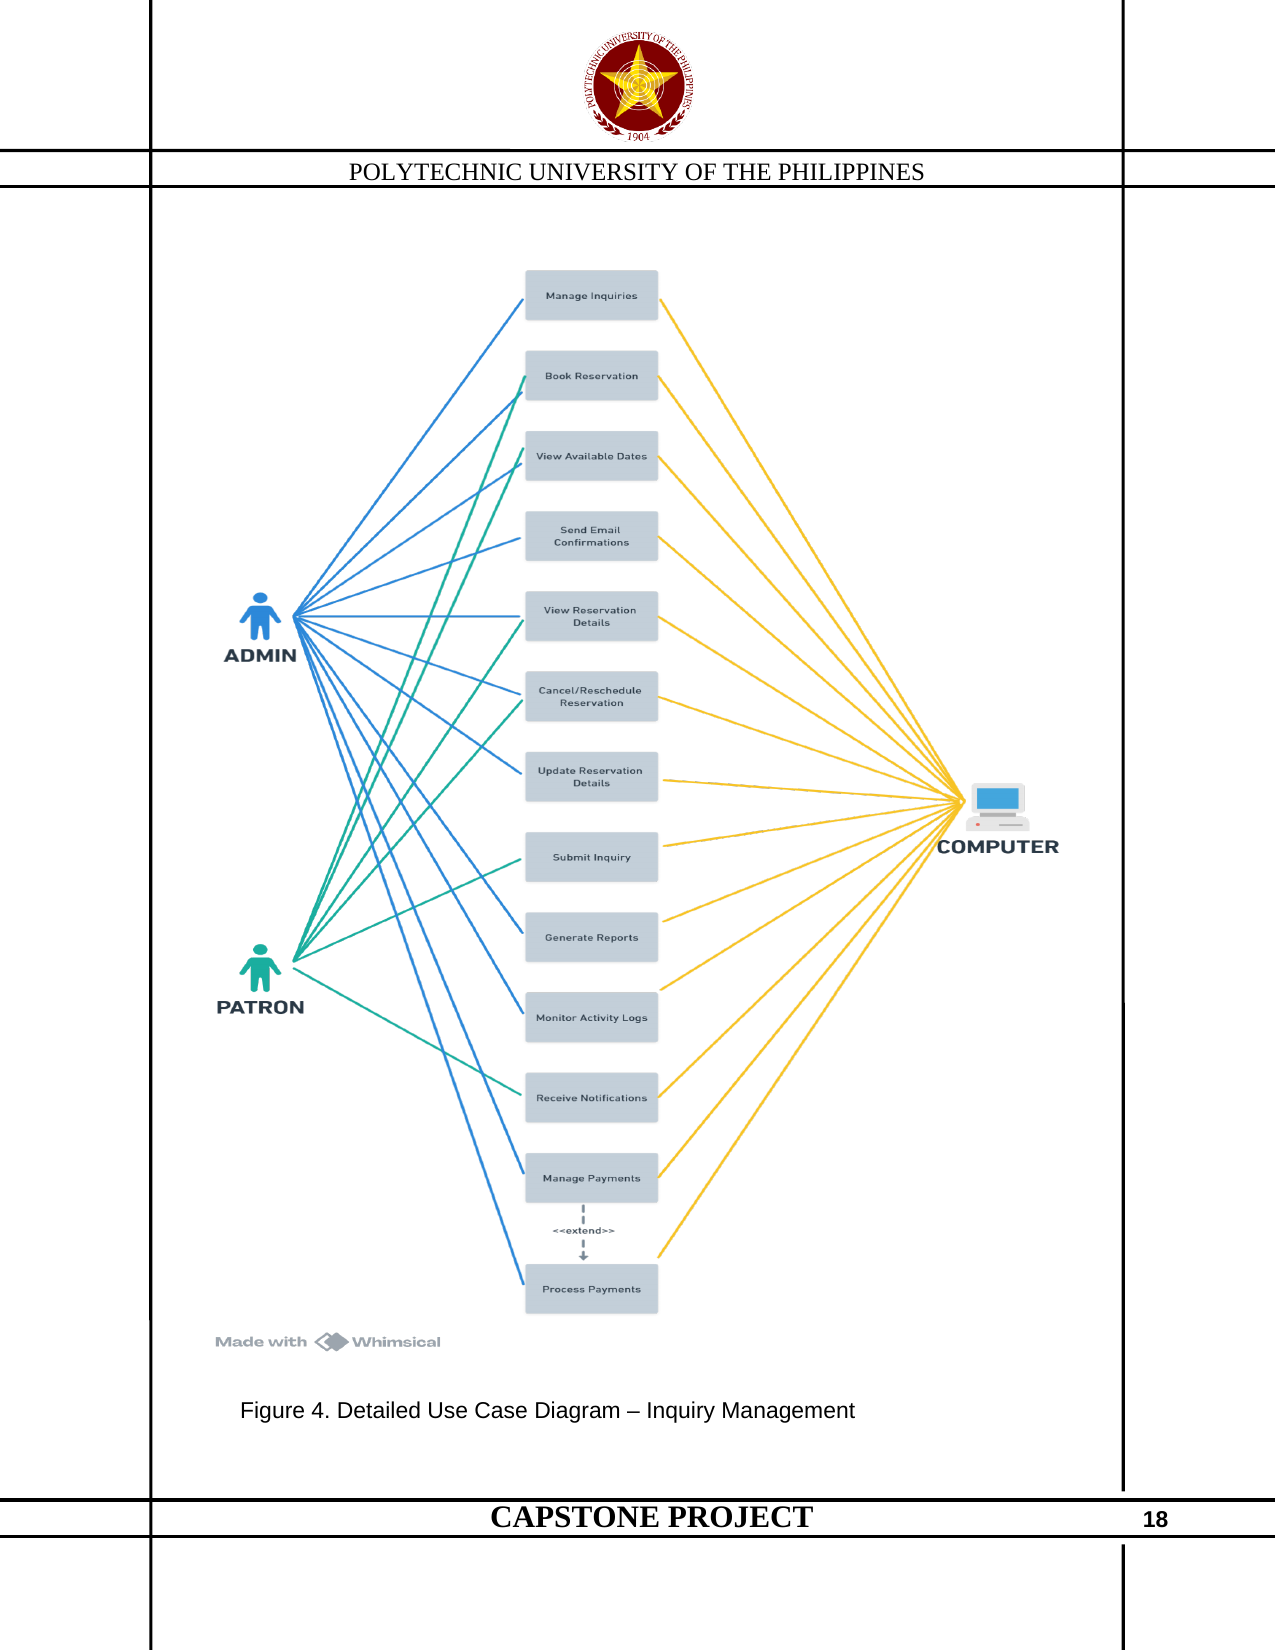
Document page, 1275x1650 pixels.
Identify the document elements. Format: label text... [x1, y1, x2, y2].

picture [582, 31, 694, 142]
text Figure 4. Detailed Use Case Diagram – Inquiry Management [165, 1397, 1110, 1424]
picture [165, 233, 1110, 1370]
